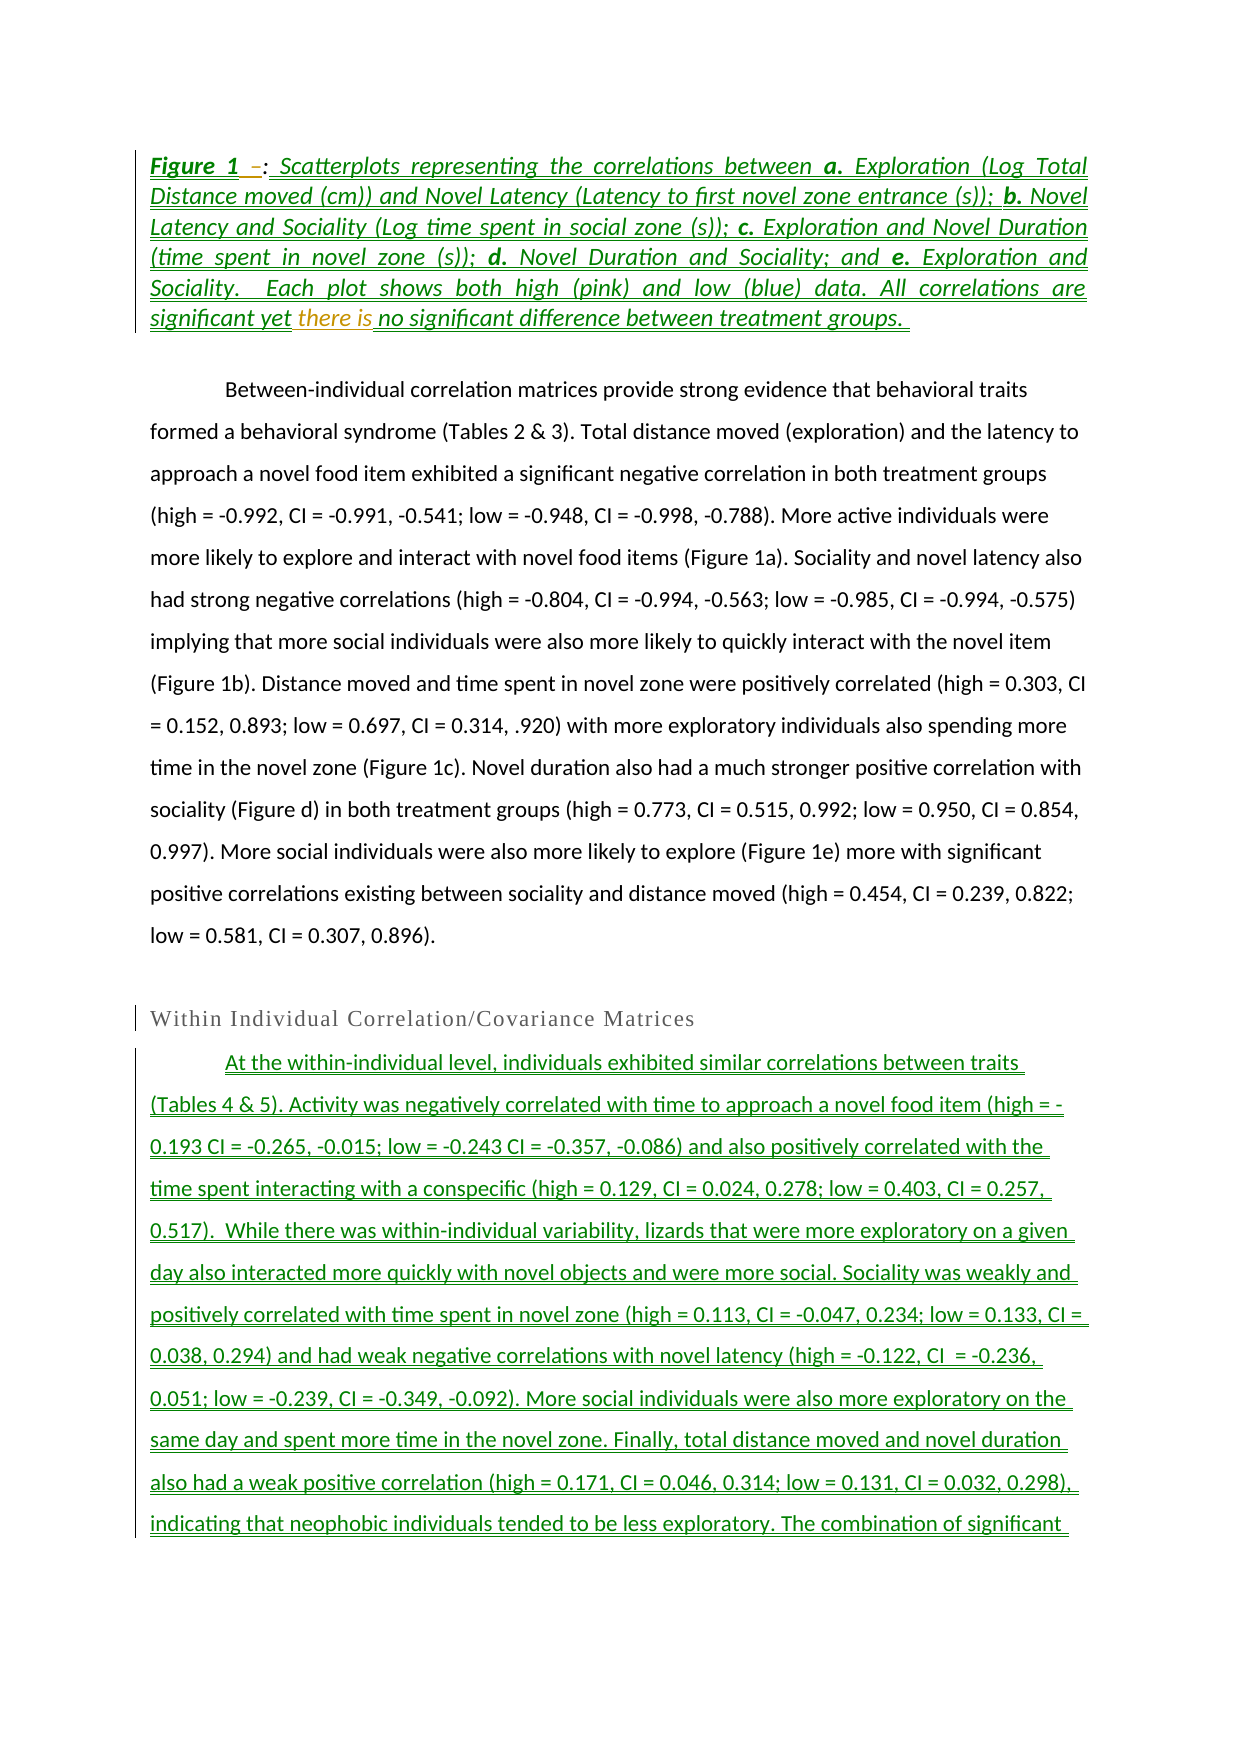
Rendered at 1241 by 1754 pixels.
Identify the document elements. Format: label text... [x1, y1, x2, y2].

subtitle Within Individual Correlation/Covariance Matrices [150, 1005, 1090, 1031]
text Between-individual correlation matrices provide strong evidence that behavioral traits formed a behavioral syndrome (Tables 2 & 3). Total distance moved (exploration) and the latency to approach a novel food item exhibited a significant negative correlation in both treatment groups (high = -0.992, CI = -0.991, -0.541; low = -0.948, CI = -0.998, -0.788). More active individuals were more likely to explore and interact with novel food items (Figure 1a). Sociality and novel latency also had strong negative correlations (high = -0.804, CI = -0.994, -0.563; low = -0.985, CI = -0.994, -0.575) implying that more social individuals were also more likely to quickly interact with the novel item (Figure 1b). Distance moved and time spent in novel zone were positively correlated (high = 0.303, CI = 0.152, 0.893; low = 0.697, CI = 0.314, .920) with more exploratory individuals also spending more time in the novel zone (Figure 1c). Novel duration also had a much stronger positive correlation with sociality (Figure d) in both treatment groups (high = 0.773, CI = 0.515, 0.992; low = 0.950, CI = 0.854, 0.997). More social individuals were also more likely to explore (Figure 1e) more with significant positive correlations existing between sociality and distance moved (high = 0.454, CI = 0.239, 0.822; low = 0.581, CI = 0.307, 0.896). [150, 375, 1090, 949]
